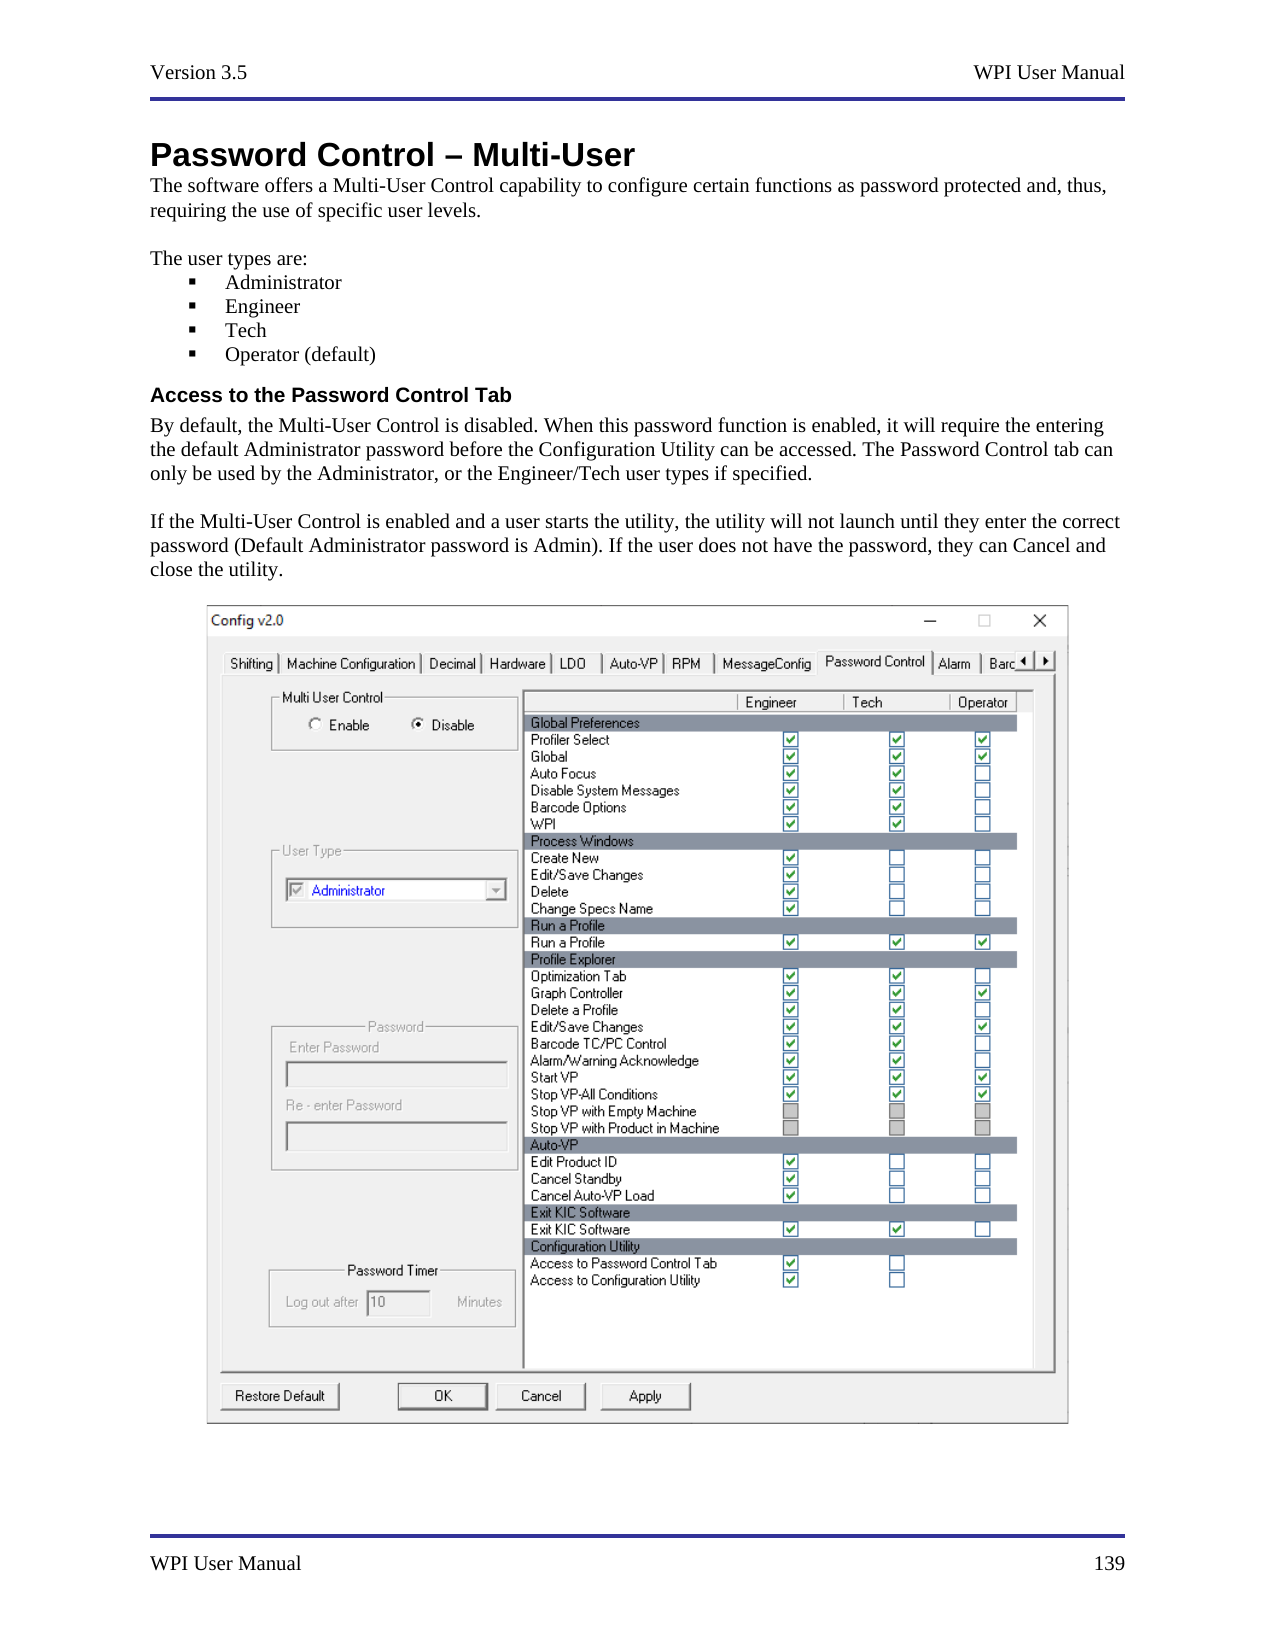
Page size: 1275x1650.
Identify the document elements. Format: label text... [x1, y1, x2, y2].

list Operator (default) [187, 342, 1125, 366]
list Administrator [187, 270, 1125, 294]
text The software offers a Multi-User Control capability to configure certain functions as password protected and, thus, requiring the use of specific user levels. [150, 173, 1125, 222]
text By default, the Multi-User Control is disabled. When this password function is enabled, it will require the entering the default Administrator password before the Configuration Utility can be accessed. The Password Control tab can only be used by the Administrator, or the Engineer/Tech user types if specified. [150, 413, 1125, 485]
list Engineer [187, 294, 1125, 318]
picture [206, 605, 1069, 1424]
subtitle Access to the Password Control Tab [150, 383, 1125, 407]
list Tech [187, 318, 1125, 342]
text The user types are: [150, 246, 1125, 270]
text If the Multi-User Control is enabled and a user starts the utility, the utility will not launch until they enter the correct password (Default Administrator password is Admin). If the user does not have the password, they can Cancel and close the utility. [150, 509, 1125, 581]
subtitle Password Control – Multi-User [150, 135, 1125, 173]
